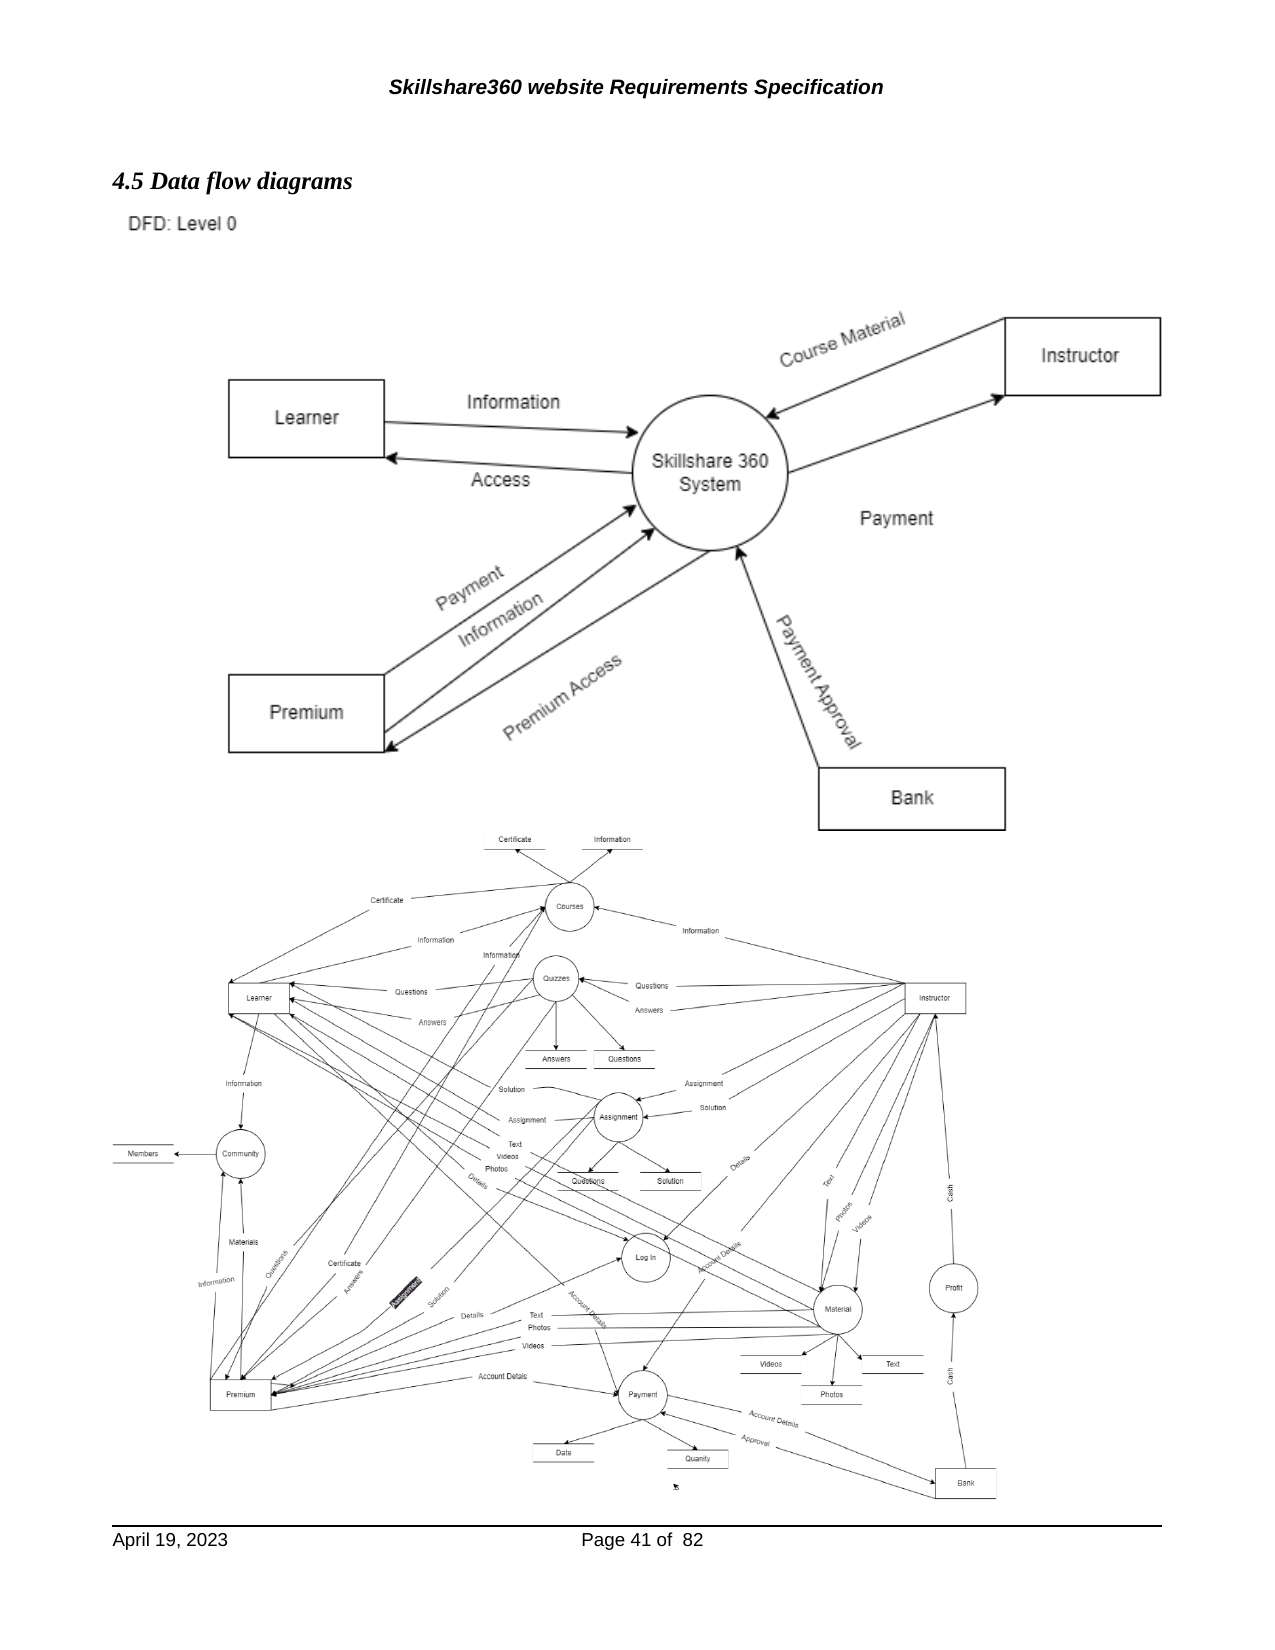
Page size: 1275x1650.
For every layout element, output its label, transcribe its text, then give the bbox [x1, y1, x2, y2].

picture [112, 201, 1163, 1500]
subtitle 4.5 Data flow diagrams [112, 166, 1162, 195]
